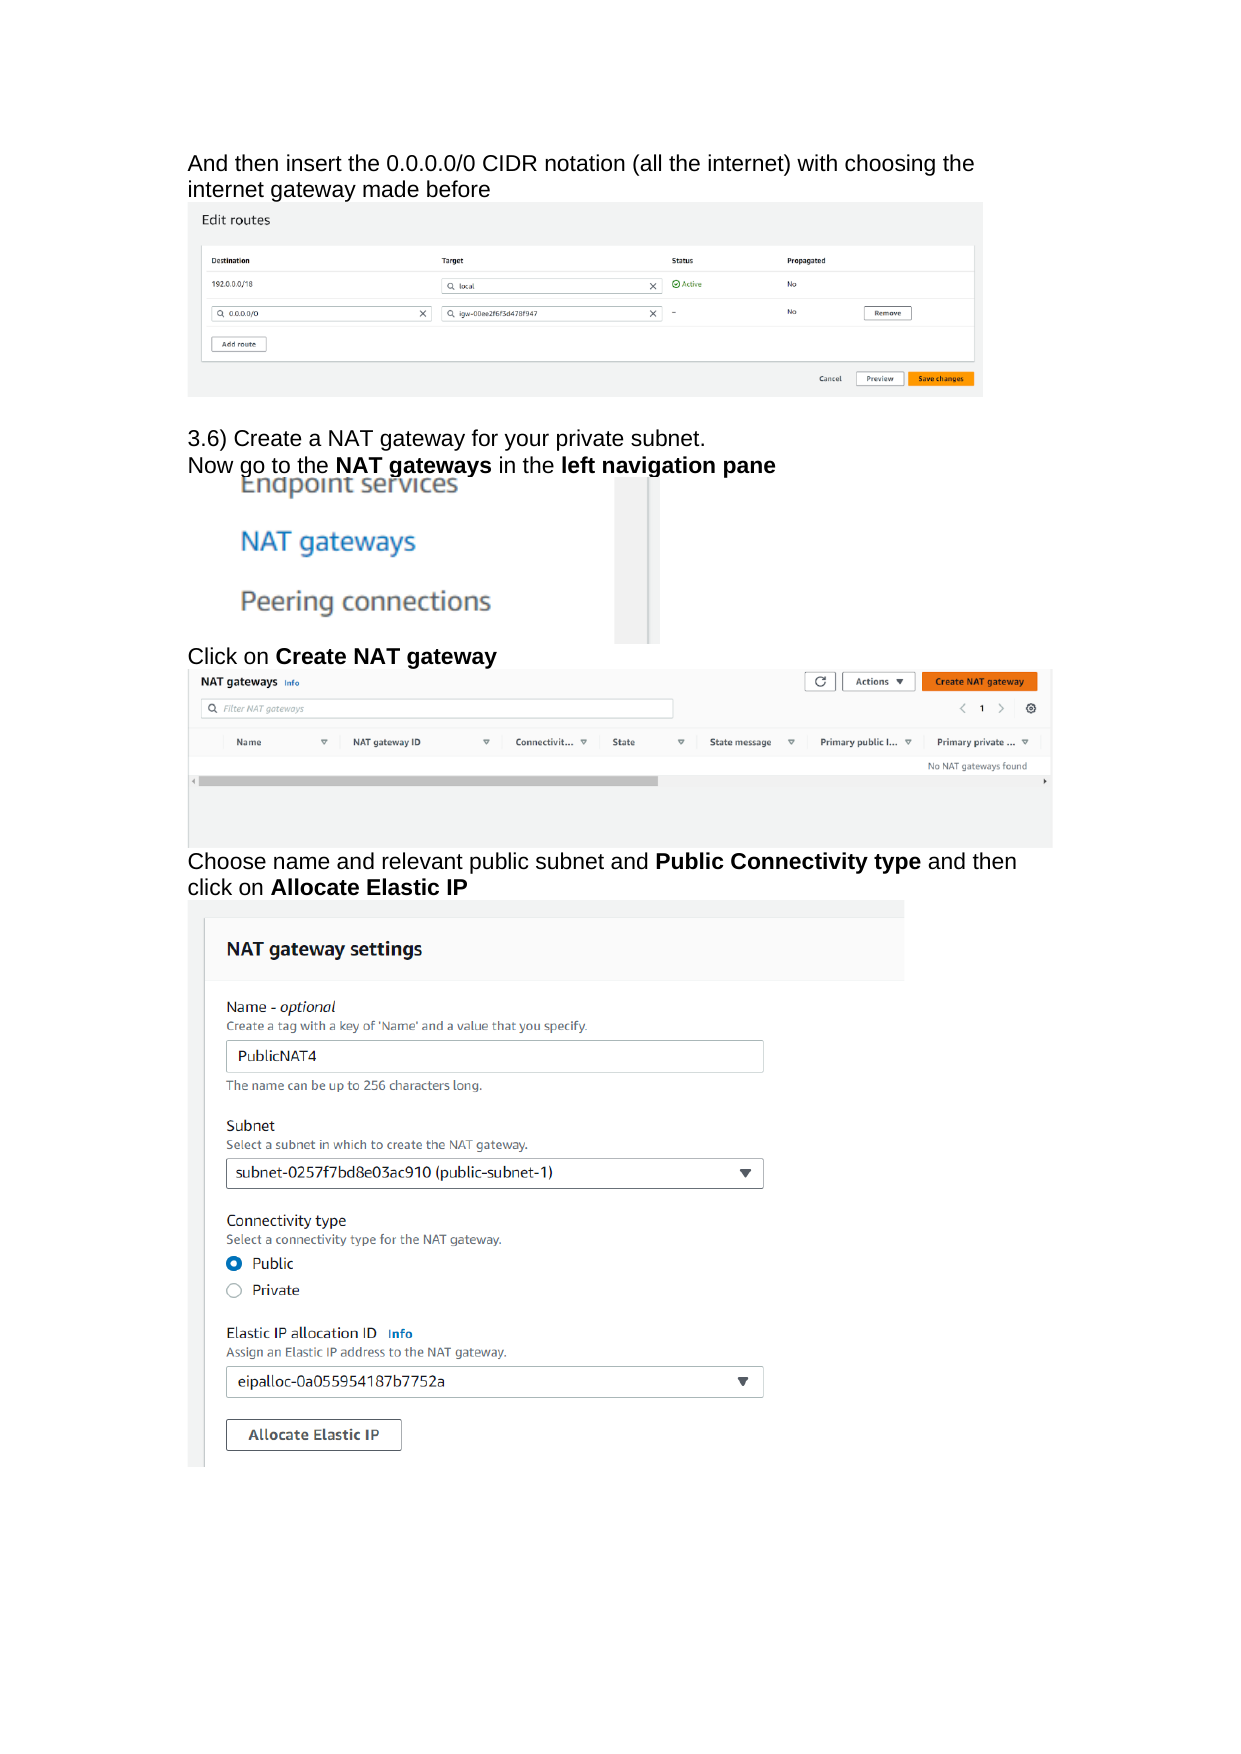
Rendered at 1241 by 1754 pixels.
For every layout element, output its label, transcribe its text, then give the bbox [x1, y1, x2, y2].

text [187, 150, 1053, 203]
picture [187, 669, 1053, 848]
picture [187, 900, 905, 1467]
picture [187, 477, 660, 644]
picture [187, 202, 983, 397]
